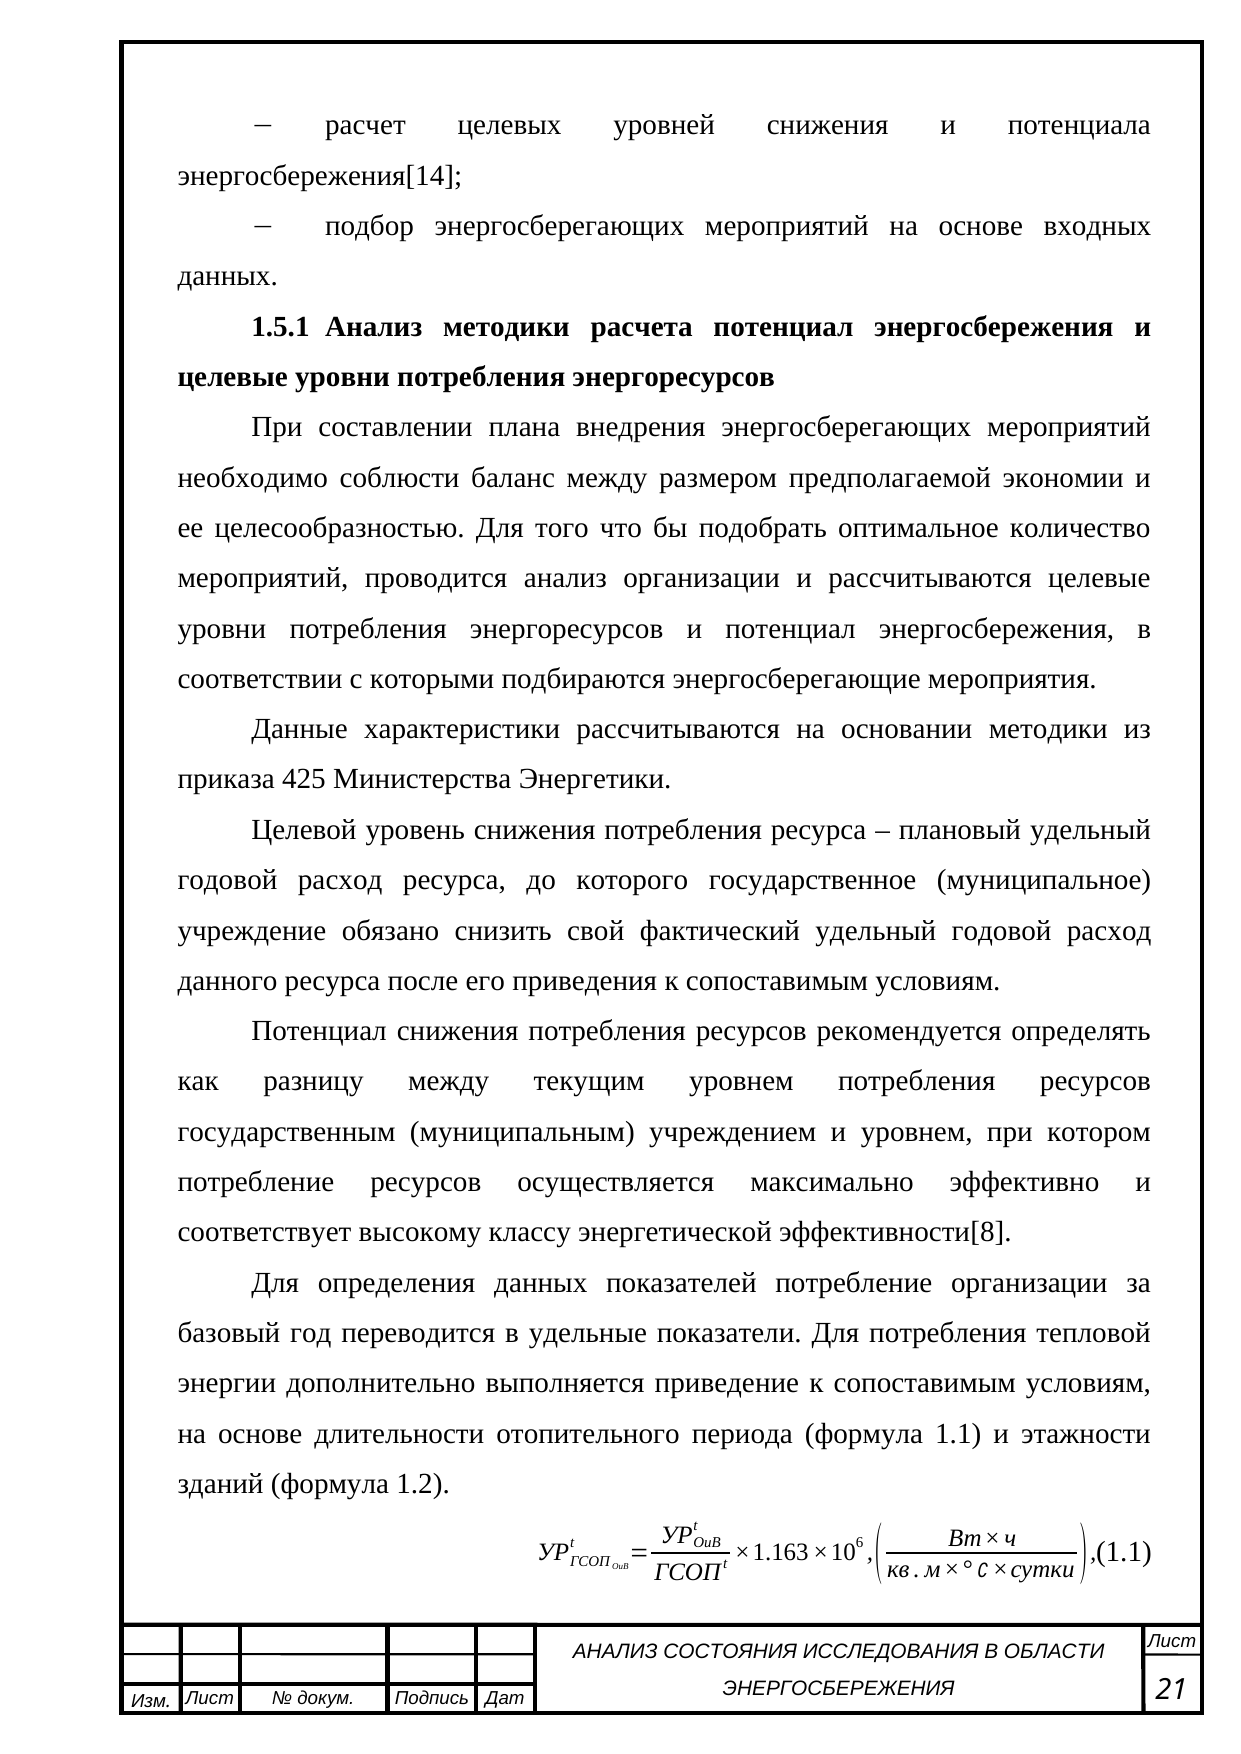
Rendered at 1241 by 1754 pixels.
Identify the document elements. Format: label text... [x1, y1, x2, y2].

subtitle Анализ методики расчета потенциал энергосбережения и целевые уровни потребления энергоресурсов [177, 309, 1152, 393]
text При составлении плана внедрения энергосберегающих мероприятий необходимо соблюсти баланс между размером предполагаемой экономии и ее целесообразностью. Для того что бы подобрать оптимальное количество мероприятий, проводится анализ организации и рассчитываются целевые уровни потребления энергоресурсов и потенциал энергосбережения, в соответствии с которыми подбираются энергосберегающие мероприятия. [177, 409, 1152, 694]
text Целевой уровень снижения потребления ресурса – плановый удельный годовой расход ресурса, до которого государственное (муниципальное) учреждение обязано снизить свой фактический удельный годовой расход данного ресурса после его приведения к сопоставимым условиям. [177, 812, 1152, 996]
text Потенциал снижения потребления ресурсов рекомендуется определять как разницу между текущим уровнем потребления ресурсов государственным (муниципальным) учреждением и уровнем, при котором потребление ресурсов осуществляется максимально эффективно и соответствует высокому классу энергетической эффективности[8]. [177, 1013, 1152, 1248]
text Для определения данных показателей потребление организации за базовый год переводится в удельные показатели. Для потребления тепловой энергии дополнительно выполняется приведение к сопоставимым условиям, на основе длительности отопительного периода (формула 1.1) и этажности зданий (формула 1.2). [177, 1265, 1152, 1499]
list подбор энергосберегающих мероприятий на основе входных данных. [177, 208, 1152, 292]
list расчет целевых уровней снижения и потенциала энергосбережения[14]; [177, 107, 1152, 191]
text Данные характеристики рассчитываются на основании методики из приказа 425 Министерства Энергетики. [177, 711, 1152, 795]
text (1.1) [177, 1516, 1152, 1586]
